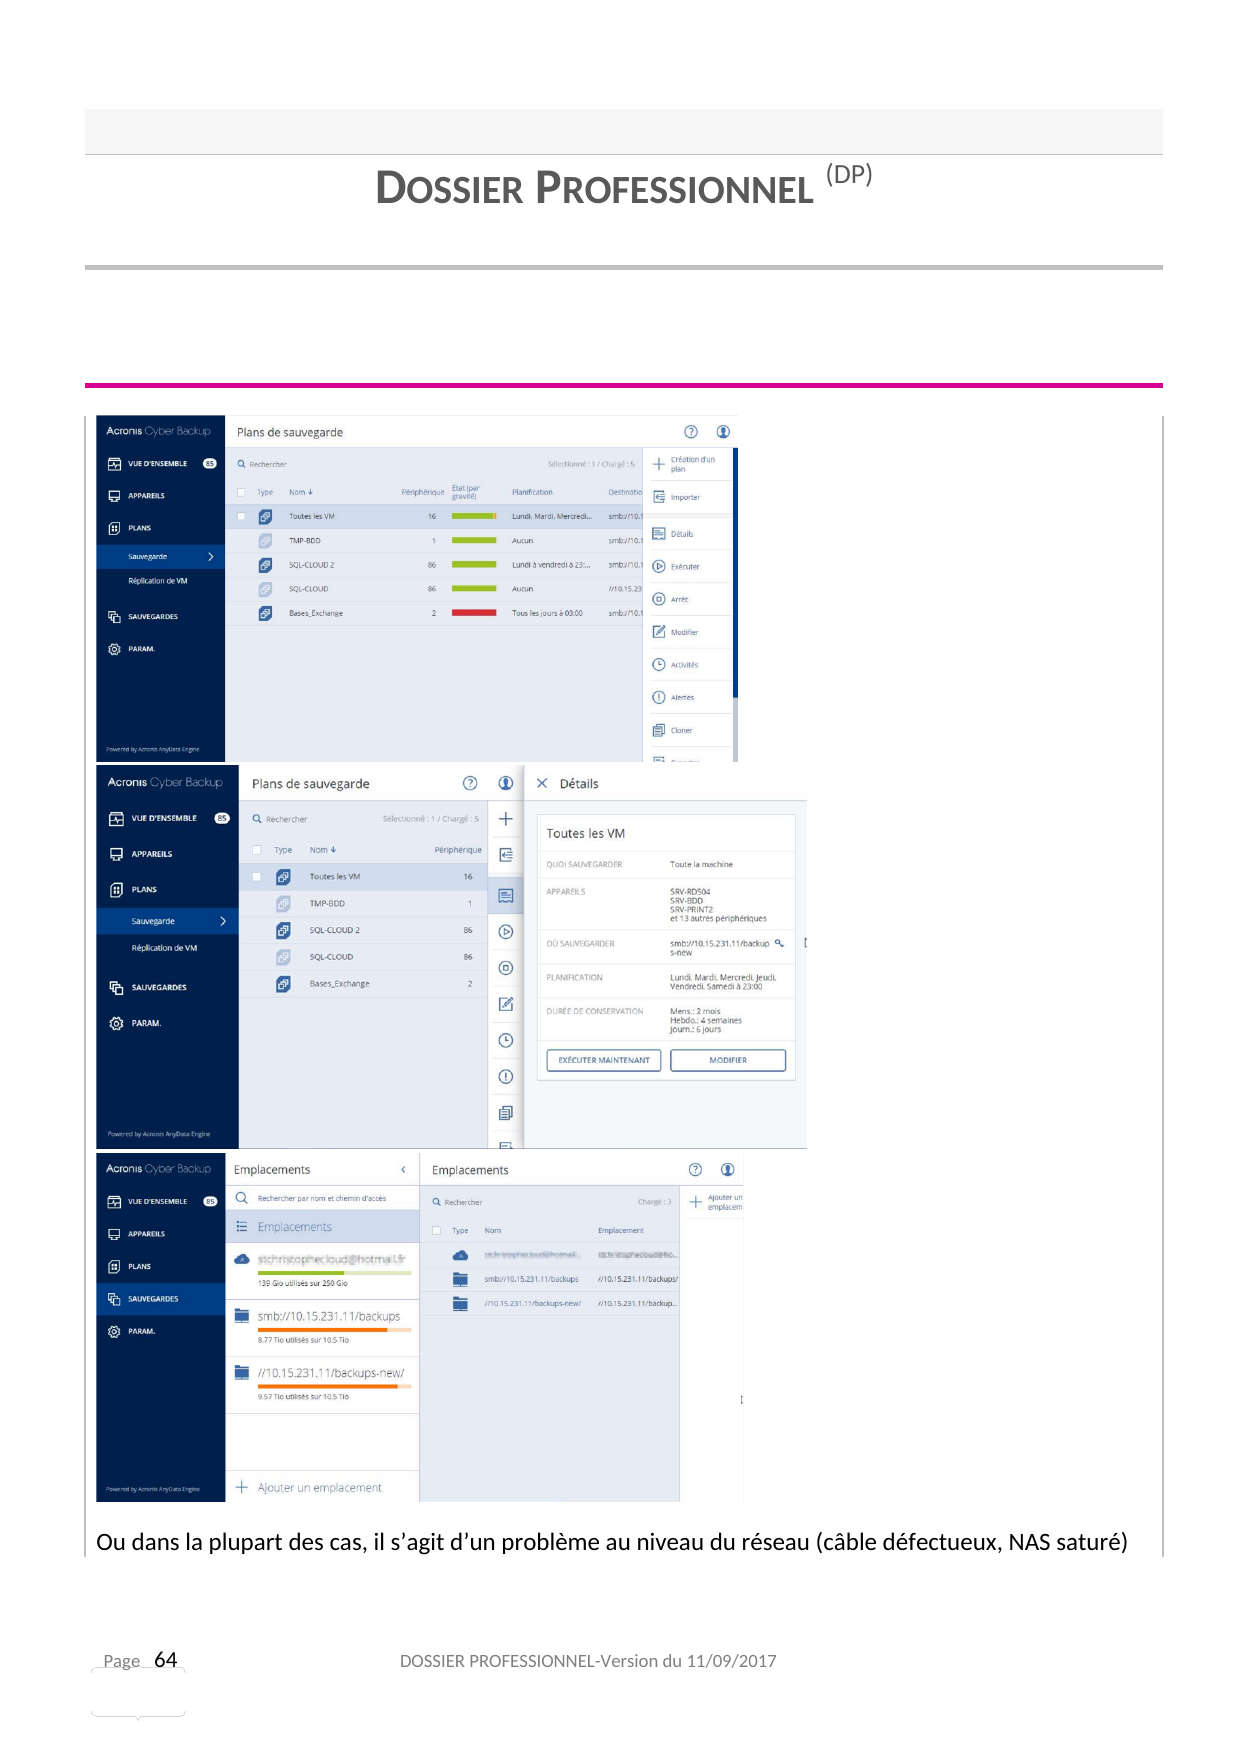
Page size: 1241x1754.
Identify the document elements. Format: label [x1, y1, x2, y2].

picture [96, 765, 808, 1149]
table_cell [86, 416, 1162, 1557]
picture [96, 415, 738, 762]
picture [96, 1153, 744, 1502]
